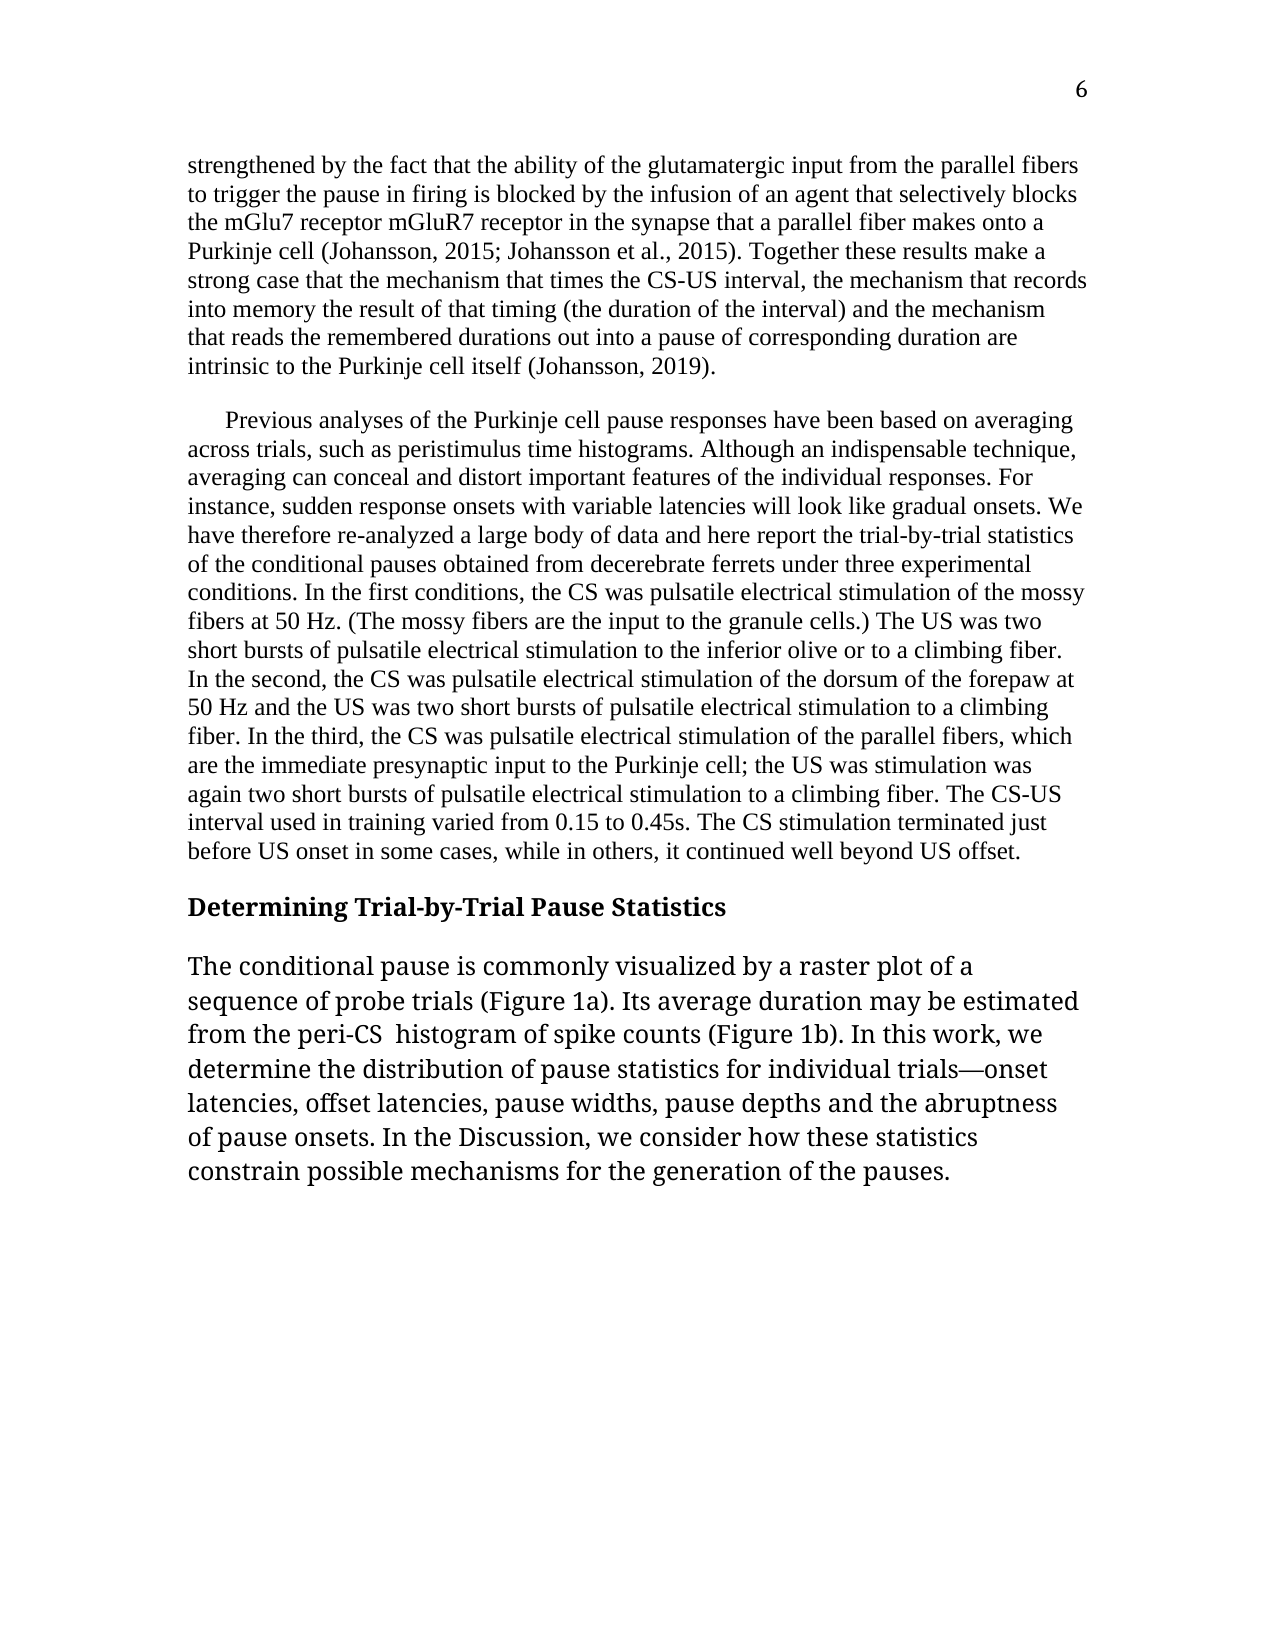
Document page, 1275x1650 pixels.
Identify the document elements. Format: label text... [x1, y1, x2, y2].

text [187, 150, 1087, 380]
text Previous analyses of the Purkinje cell pause responses have been based on averaging across trials, such as peristimulus time histograms. Although an indispensable technique, averaging can conceal and distort important features of the individual responses. For instance, sudden response onsets with variable latencies will look like gradual onsets. We have therefore re-analyzed a large body of data and here report the trial-by-trial statistics of the conditional pauses obtained from decerebrate ferrets under three experimental conditions. In the first conditions, the CS was pulsatile electrical stimulation of the mossy fibers at 50 Hz. (The mossy fibers are the input to the granule cells.) The US was two short bursts of pulsatile electrical stimulation to the inferior olive or to a climbing fiber. In the second, the CS was pulsatile electrical stimulation of the dorsum of the forepaw at 50 Hz and the US was two short bursts of pulsatile electrical stimulation to a climbing fiber. In the third, the CS was pulsatile electrical stimulation of the parallel fibers, which are the immediate presynaptic input to the Purkinje cell; the US was stimulation was again two short bursts of pulsatile electrical stimulation to a climbing fiber. The CS-US interval used in training varied from 0.15 to 0.45s. The CS stimulation terminated just before US onset in some cases, while in others, it continued well beyond US offset. [187, 405, 1087, 865]
text The conditional pause is commonly visualized by a raster plot of a sequence of probe trials (Figure 1a). Its average duration may be estimated from the peri-CS histogram of spike counts (Figure 1b). In this work, we determine the distribution of pause statistics for individual trials—onset latencies, offset latencies, pause widths, pause depths and the abruptness of pause onsets. In the Discussion, we consider how these statistics constrain possible mechanisms for the generation of the pauses. [187, 949, 1087, 1187]
text Determining Trial-by-Trial Pause Statistics [187, 890, 1087, 924]
